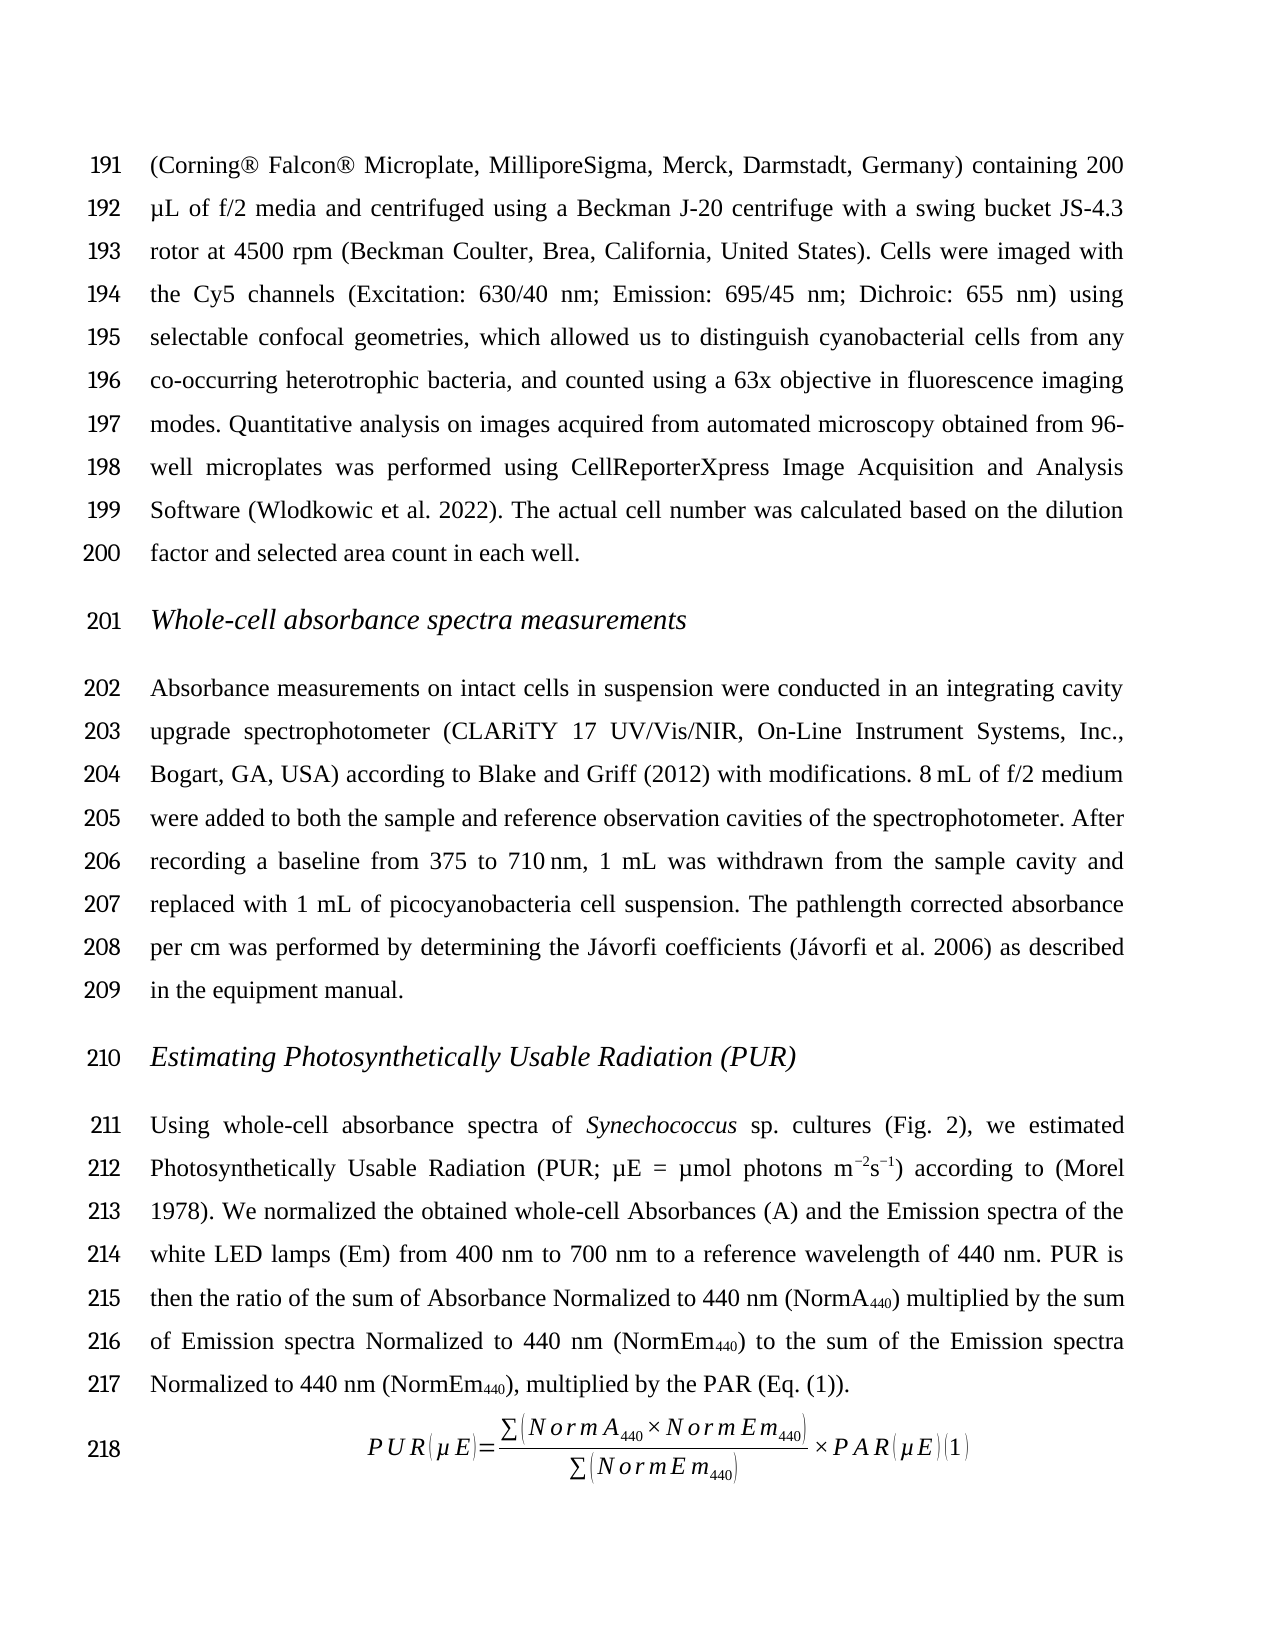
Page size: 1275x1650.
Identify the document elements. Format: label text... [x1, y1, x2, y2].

subtitle Whole-cell absorbance spectra measurements [150, 602, 1125, 636]
subtitle Estimating Photosynthetically Usable Radiation (PUR) [150, 1039, 1125, 1073]
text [150, 150, 1125, 567]
text Absorbance measurements on intact cells in suspension were conducted in an integrating cavity upgrade spectrophotometer (CLARiTY 17 UV/Vis/NIR, On-Line Instrument Systems, Inc., Bogart, GA, USA) according to Blake and Griff (2012) with modifications. 8 mL of f/2 medium were added to both the sample and reference observation cavities of the spectrophotometer. After recording a baseline from 375 to 710 nm, 1 mL was withdrawn from the sample cavity and replaced with 1 mL of picocyanobacteria cell suspension. The pathlength corrected absorbance per cm was performed by determining the Jávorfi coefficients (Jávorfi et al. 2006) as described in the equipment manual. [150, 673, 1125, 1004]
text Using whole-cell absorbance spectra of Synechococcus sp. cultures (Fig. 2), we estimated Photosynthetically Usable Radiation (PUR; µE = µmol photons m−2s−1) according to (Morel 1978). We normalized the obtained whole-cell Absorbances (A) and the Emission spectra of the white LED lamps (Em) from 400 nm to 700 nm to a reference wavelength of 440 nm. PUR is then the ratio of the sum of Absorbance Normalized to 440 nm (NormA440) multiplied by the sum of Emission spectra Normalized to 440 nm (NormEm440) to the sum of the Emission spectra Normalized to 440 nm (NormEm440), multiplied by the PAR (Eq. (1)). [150, 1110, 1125, 1398]
